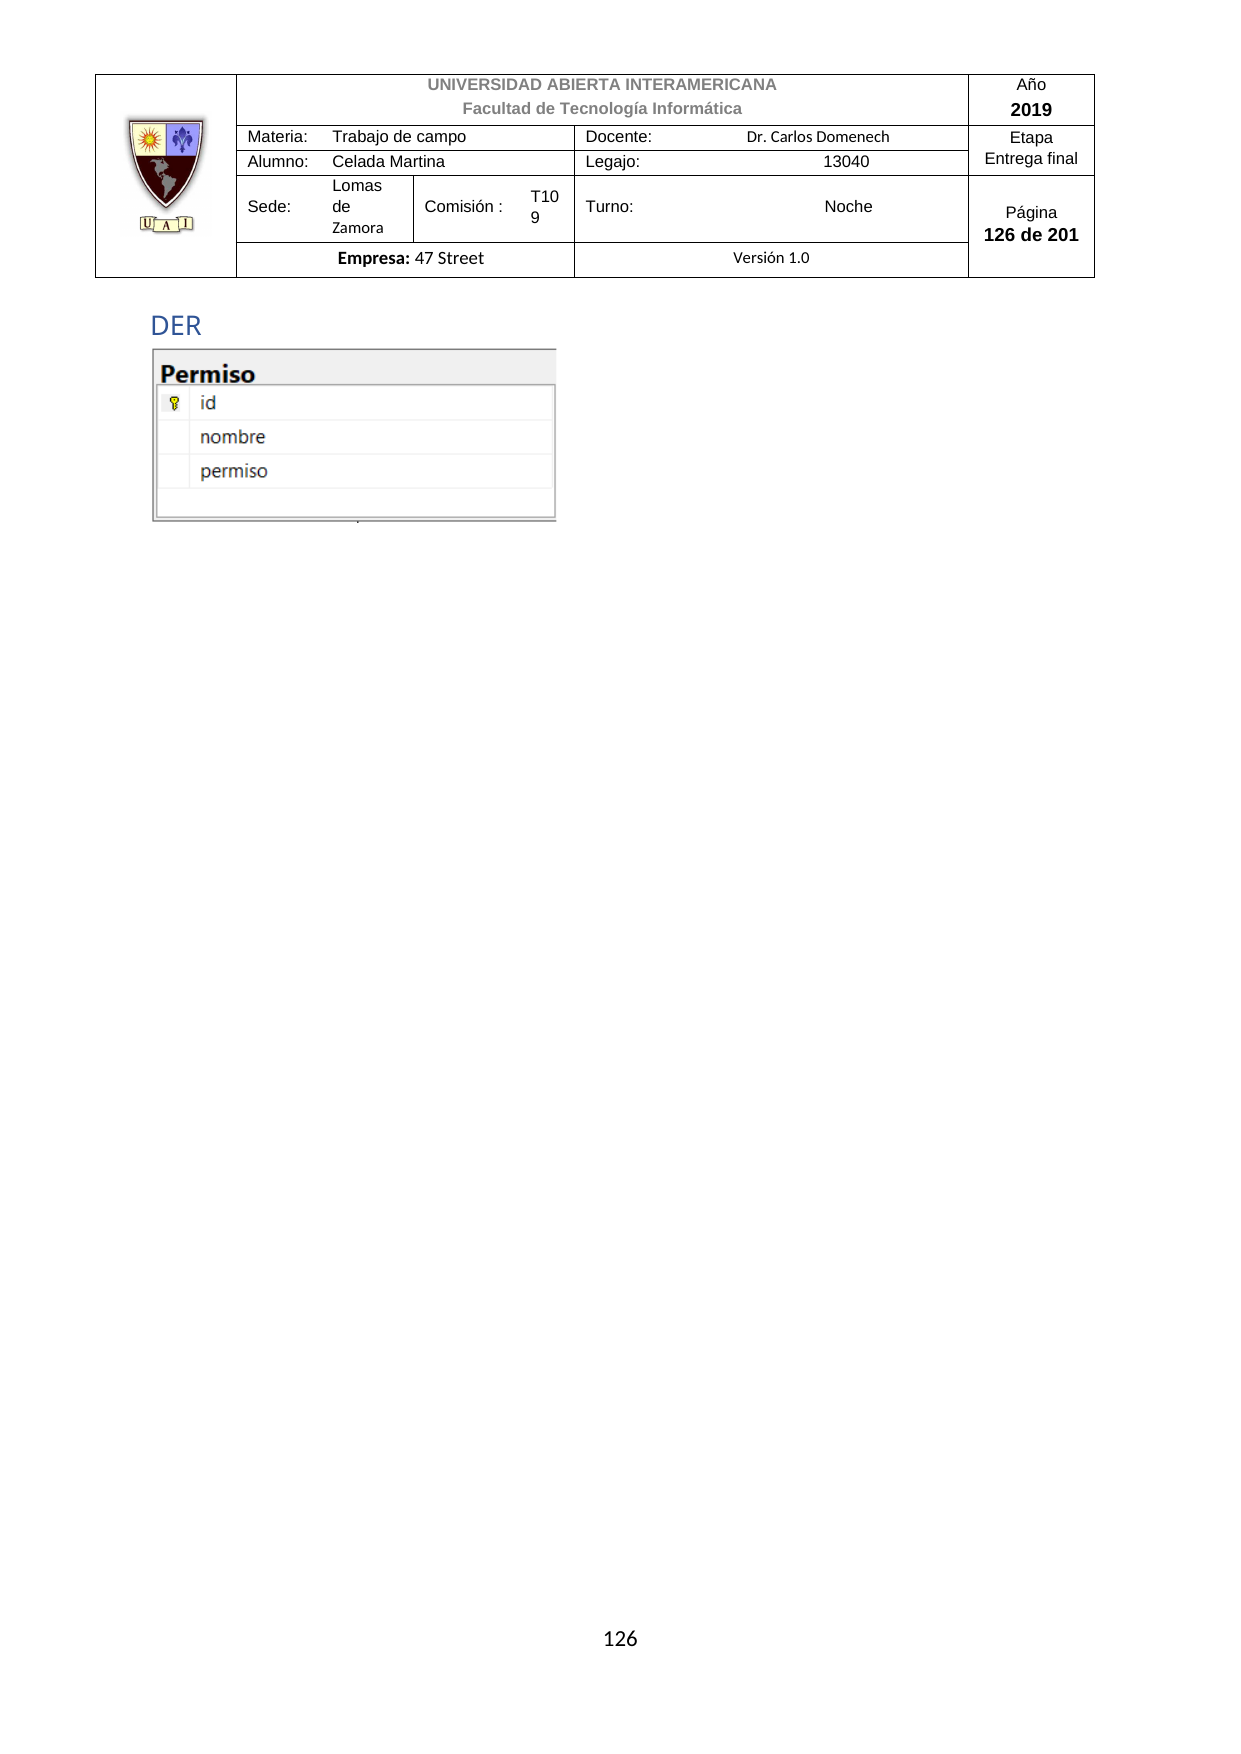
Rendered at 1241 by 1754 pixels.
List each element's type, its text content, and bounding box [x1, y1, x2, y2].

subtitle DER [150, 306, 1090, 343]
picture [120, 111, 212, 237]
picture [150, 345, 557, 523]
